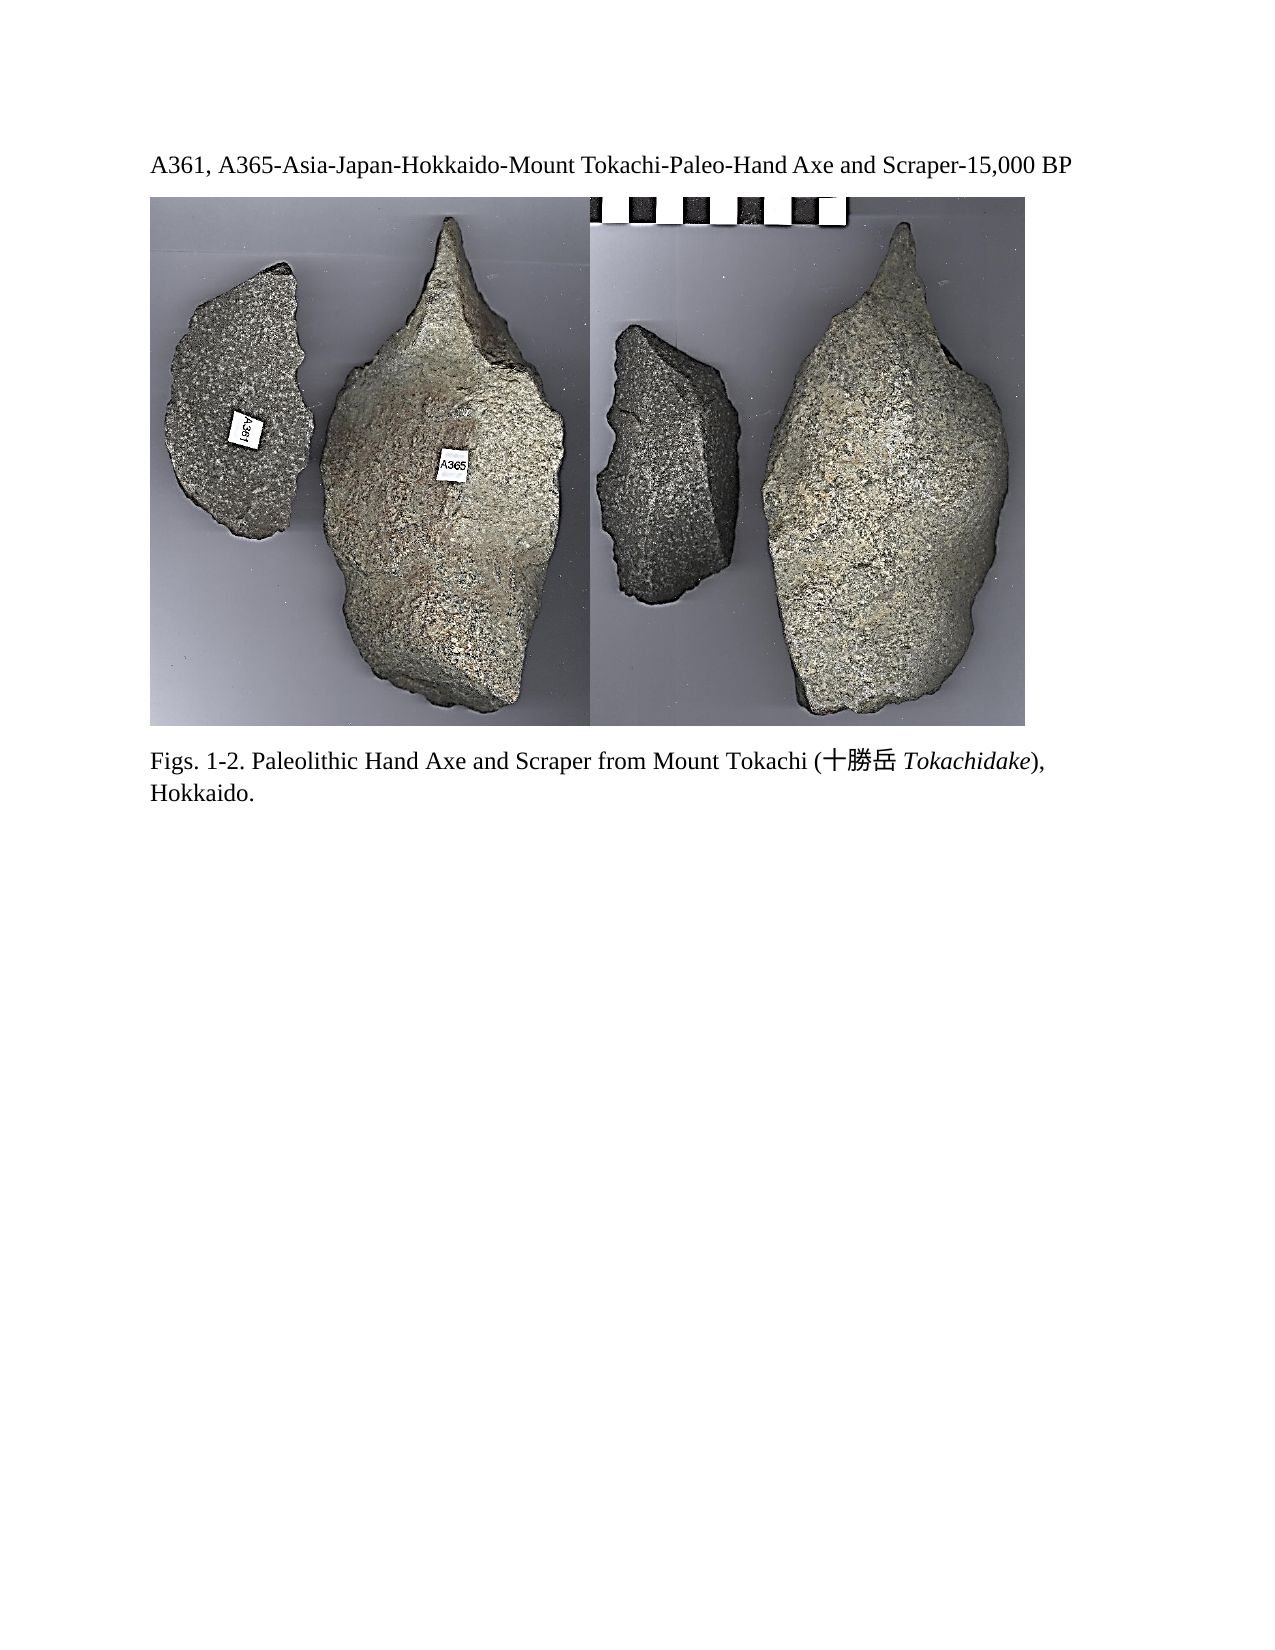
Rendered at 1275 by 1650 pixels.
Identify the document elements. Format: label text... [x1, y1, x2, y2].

text Figs. 1-2. Paleolithic Hand Axe and Scraper from Mount Tokachi (十勝岳 Tokachidake), Hokkaido. [150, 745, 1125, 807]
text A361, A365-Asia-Japan-Hokkaido-Mount Tokachi-Paleo-Hand Axe and Scraper-15,000 BP [150, 150, 1125, 179]
picture [150, 197, 1025, 726]
